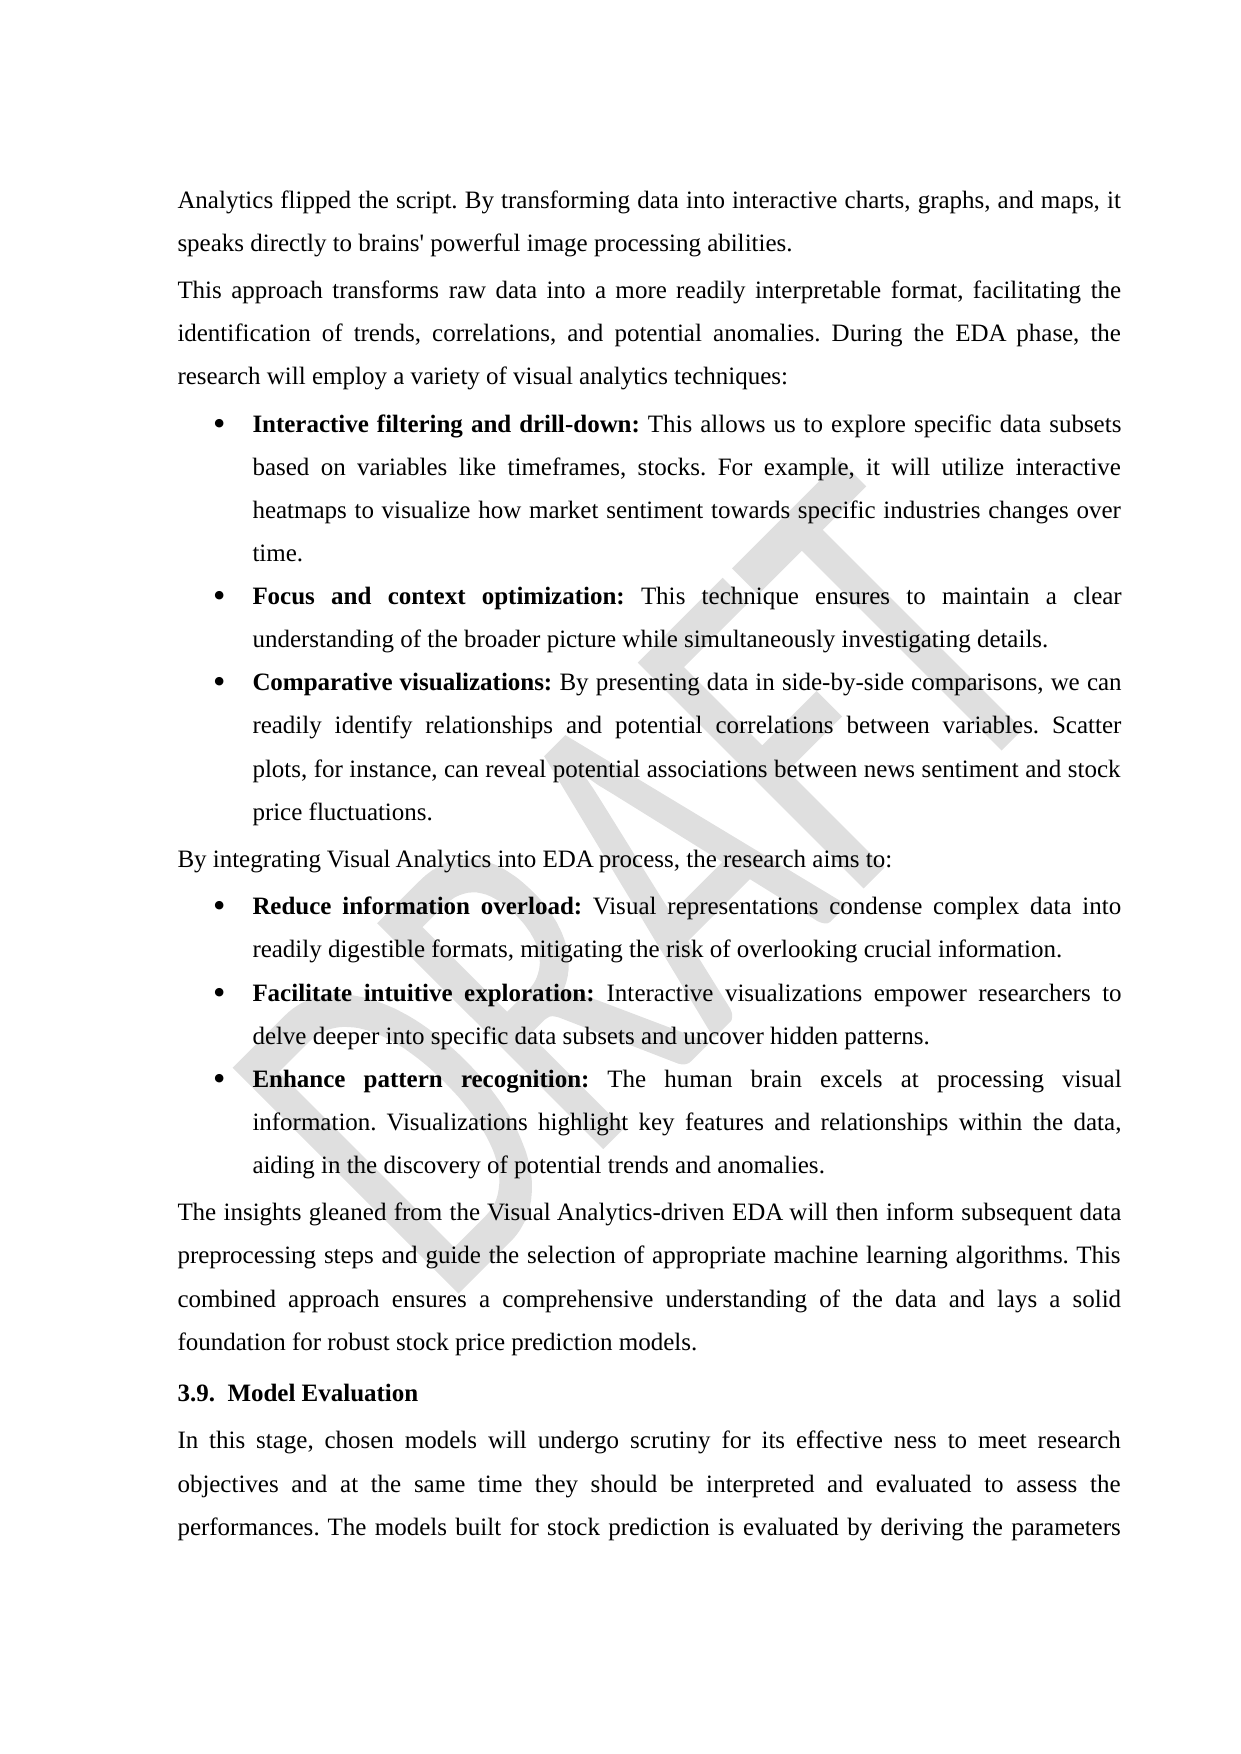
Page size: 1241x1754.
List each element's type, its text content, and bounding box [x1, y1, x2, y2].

list Interactive filtering and drill-down: This allows us to explore specific data subsets based on variables like timeframes, stocks. For example, it will utilize interactive heatmaps to visualize how market sentiment towards specific industries changes over time. [215, 409, 1122, 567]
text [177, 1426, 1122, 1541]
subtitle Model Evaluation [177, 1378, 1122, 1407]
list Facilitate intuitive exploration: Interactive visualizations empower researchers to delve deeper into specific data subsets and uncover hidden patterns. [215, 978, 1122, 1049]
text By integrating Visual Analytics into EDA process, the research aims to: [177, 844, 1122, 873]
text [177, 185, 1122, 257]
text This approach transforms raw data into a more readily interpretable format, facilitating the identification of trends, correlations, and potential anomalies. During the EDA phase, the research will employ a variety of visual analytics techniques: [177, 275, 1122, 390]
list Comparative visualizations: By presenting data in side-by-side comparisons, we can readily identify relationships and potential correlations between variables. Scatter plots, for instance, can reveal potential associations between news sentiment and stock price fluctuations. [215, 667, 1122, 826]
list Focus and context optimization: This technique ensures to maintain a clear understanding of the broader picture while simultaneously investigating details. [215, 581, 1122, 653]
list Enhance pattern recognition: The human brain excels at processing visual information. Visualizations highlight key features and relationships within the data, aiding in the discovery of potential trends and anomalies. [215, 1064, 1122, 1179]
text The insights gleaned from the Visual Analytics-driven EDA will then inform subsequent data preprocessing steps and guide the selection of appropriate machine learning algorithms. This combined approach ensures a comprehensive understanding of the data and lays a solid foundation for robust stock price prediction models. [177, 1197, 1122, 1356]
list Reduce information overload: Visual representations condense complex data into readily digestible formats, mitigating the risk of overlooking crucial information. [215, 891, 1122, 963]
